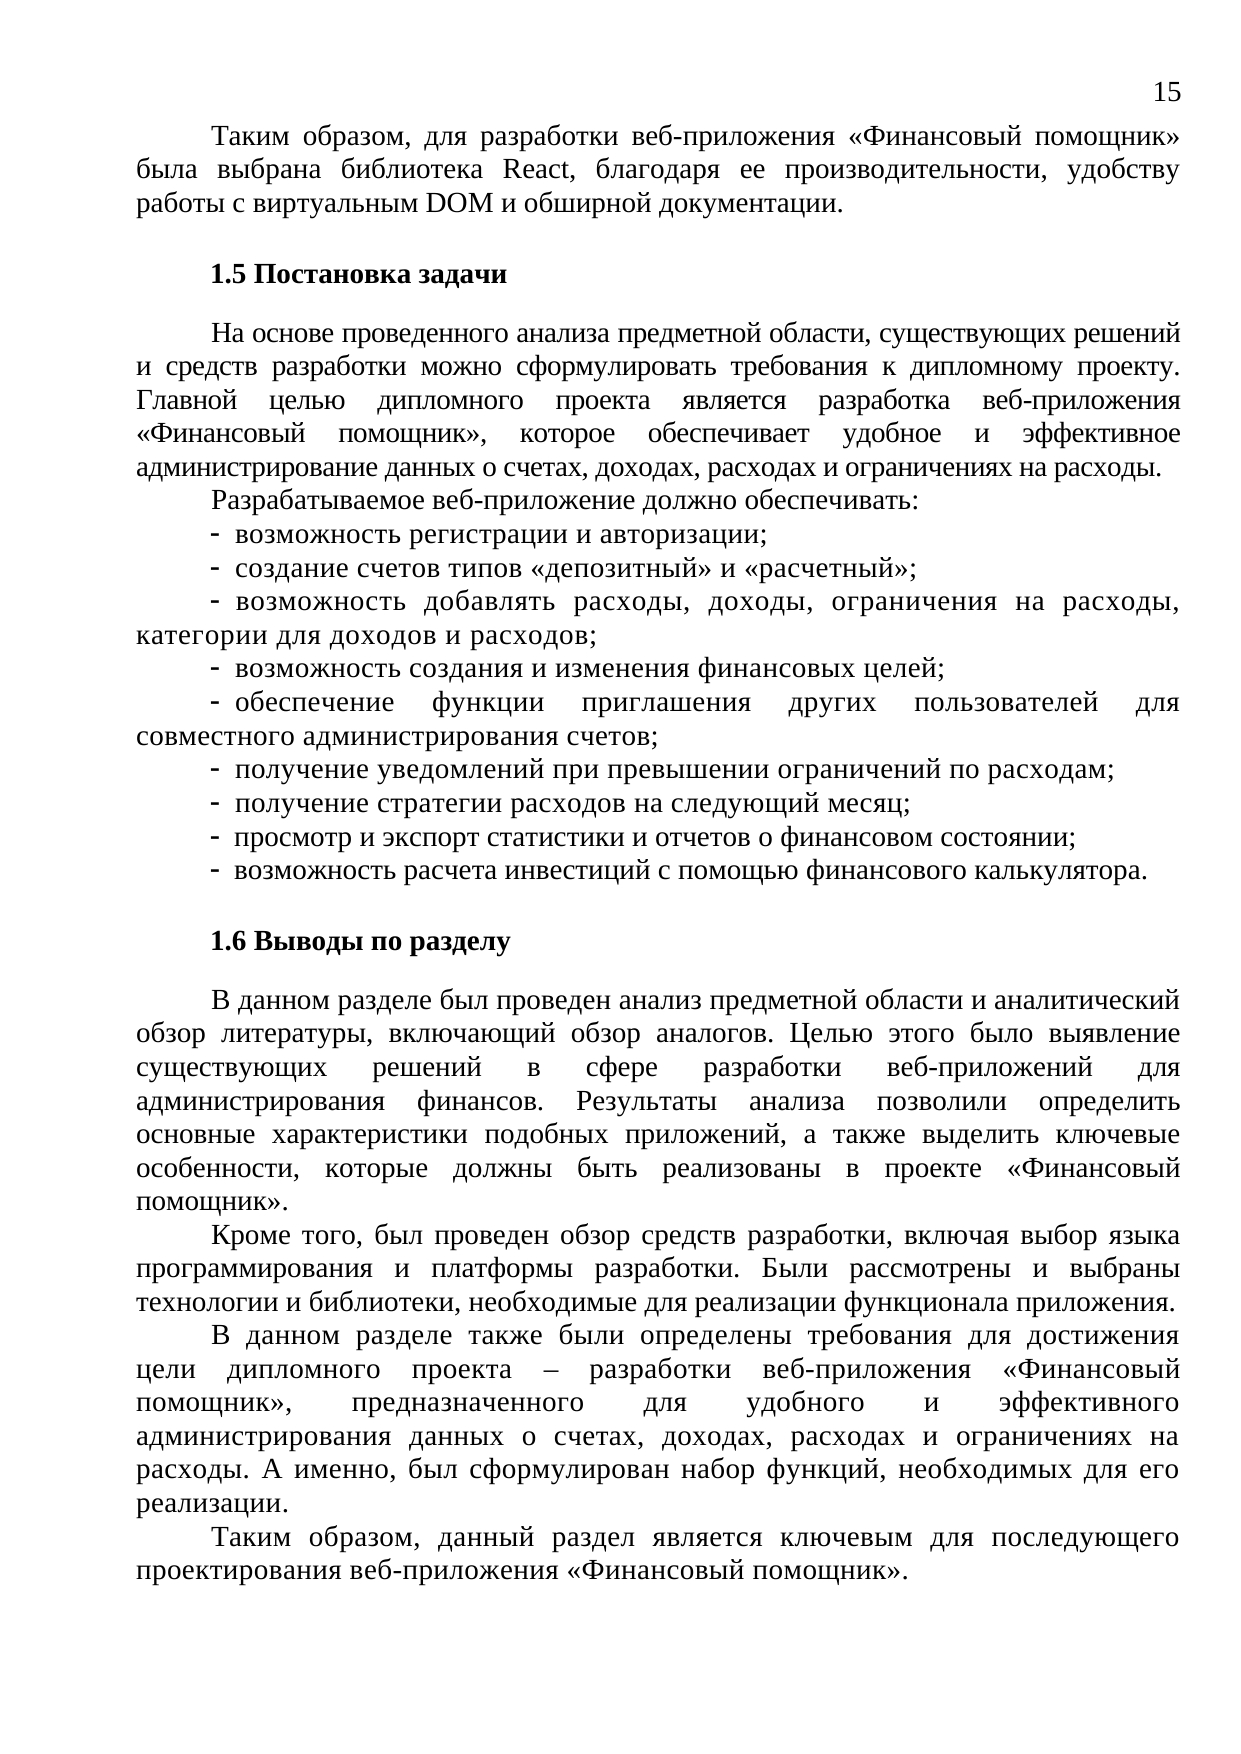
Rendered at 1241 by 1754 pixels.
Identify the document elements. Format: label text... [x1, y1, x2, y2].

text Таким образом, для разработки веб-приложения «Финансовый помощник» была выбрана библиотека React, благодаря ее производительности, удобству работы с виртуальным DOM и обширной документации. [136, 118, 1181, 219]
list возможность регистрации и авторизации; [136, 516, 1181, 550]
text Кроме того, был проведен обзор средств разработки, включая выбор языка программирования и платформы разработки. Были рассмотрены и выбраны технологии и библиотеки, необходимые для реализации функционала приложения. [136, 1217, 1181, 1317]
text Разрабатываемое веб-приложение должно обеспечивать: [136, 482, 1181, 516]
list возможность создания и изменения финансовых целей; [136, 651, 1181, 684]
text В данном разделе также были определены требования для достижения цели дипломного проекта – разработки веб-приложения «Финансовый помощник», предназначенного для удобного и эффективного администрирования данных о счетах, доходах, расходах и ограничениях на расходы. А именно, был сформулирован набор функций, необходимых для его реализации. [136, 1317, 1181, 1519]
text Таким образом, данный раздел является ключевым для последующего проектирования веб-приложения «Финансовый помощник». [136, 1519, 1181, 1586]
list получение стратегии расходов на следующий месяц; [136, 785, 1181, 819]
list обеспечение функции приглашения других пользователей для совместного администрирования счетов; [136, 684, 1181, 751]
list создание счетов типов «депозитный» и «расчетный»; [136, 550, 1181, 583]
subtitle Выводы по разделу [136, 923, 1181, 957]
list просмотр и экспорт статистики и отчетов о финансовом состоянии; [136, 819, 1181, 852]
subtitle Постановка задачи [136, 256, 1181, 290]
text На основе проведенного анализа предметной области, существующих решений и средств разработки можно сформулировать требования к дипломному проекту. Главной целью дипломного проекта является разработка веб-приложения «Финансовый помощник», которое обеспечивает удобное и эффективное администрирование данных о счетах, доходах, расходах и ограничениях на расходы. [136, 315, 1181, 482]
text В данном разделе был проведен анализ предметной области и аналитический обзор литературы, включающий обзор аналогов. Целью этого было выявление существующих решений в сфере разработки веб-приложений для администрирования финансов. Результаты анализа позволили определить основные характеристики подобных приложений, а также выделить ключевые особенности, которые должны быть реализованы в проекте «Финансовый помощник». [136, 982, 1181, 1217]
list возможность расчета инвестиций с помощью финансового калькулятора. [136, 852, 1181, 886]
list получение уведомлений при превышении ограничений по расходам; [136, 751, 1181, 785]
list возможность добавлять расходы, доходы, ограничения на расходы, категории для доходов и расходов; [136, 583, 1181, 651]
